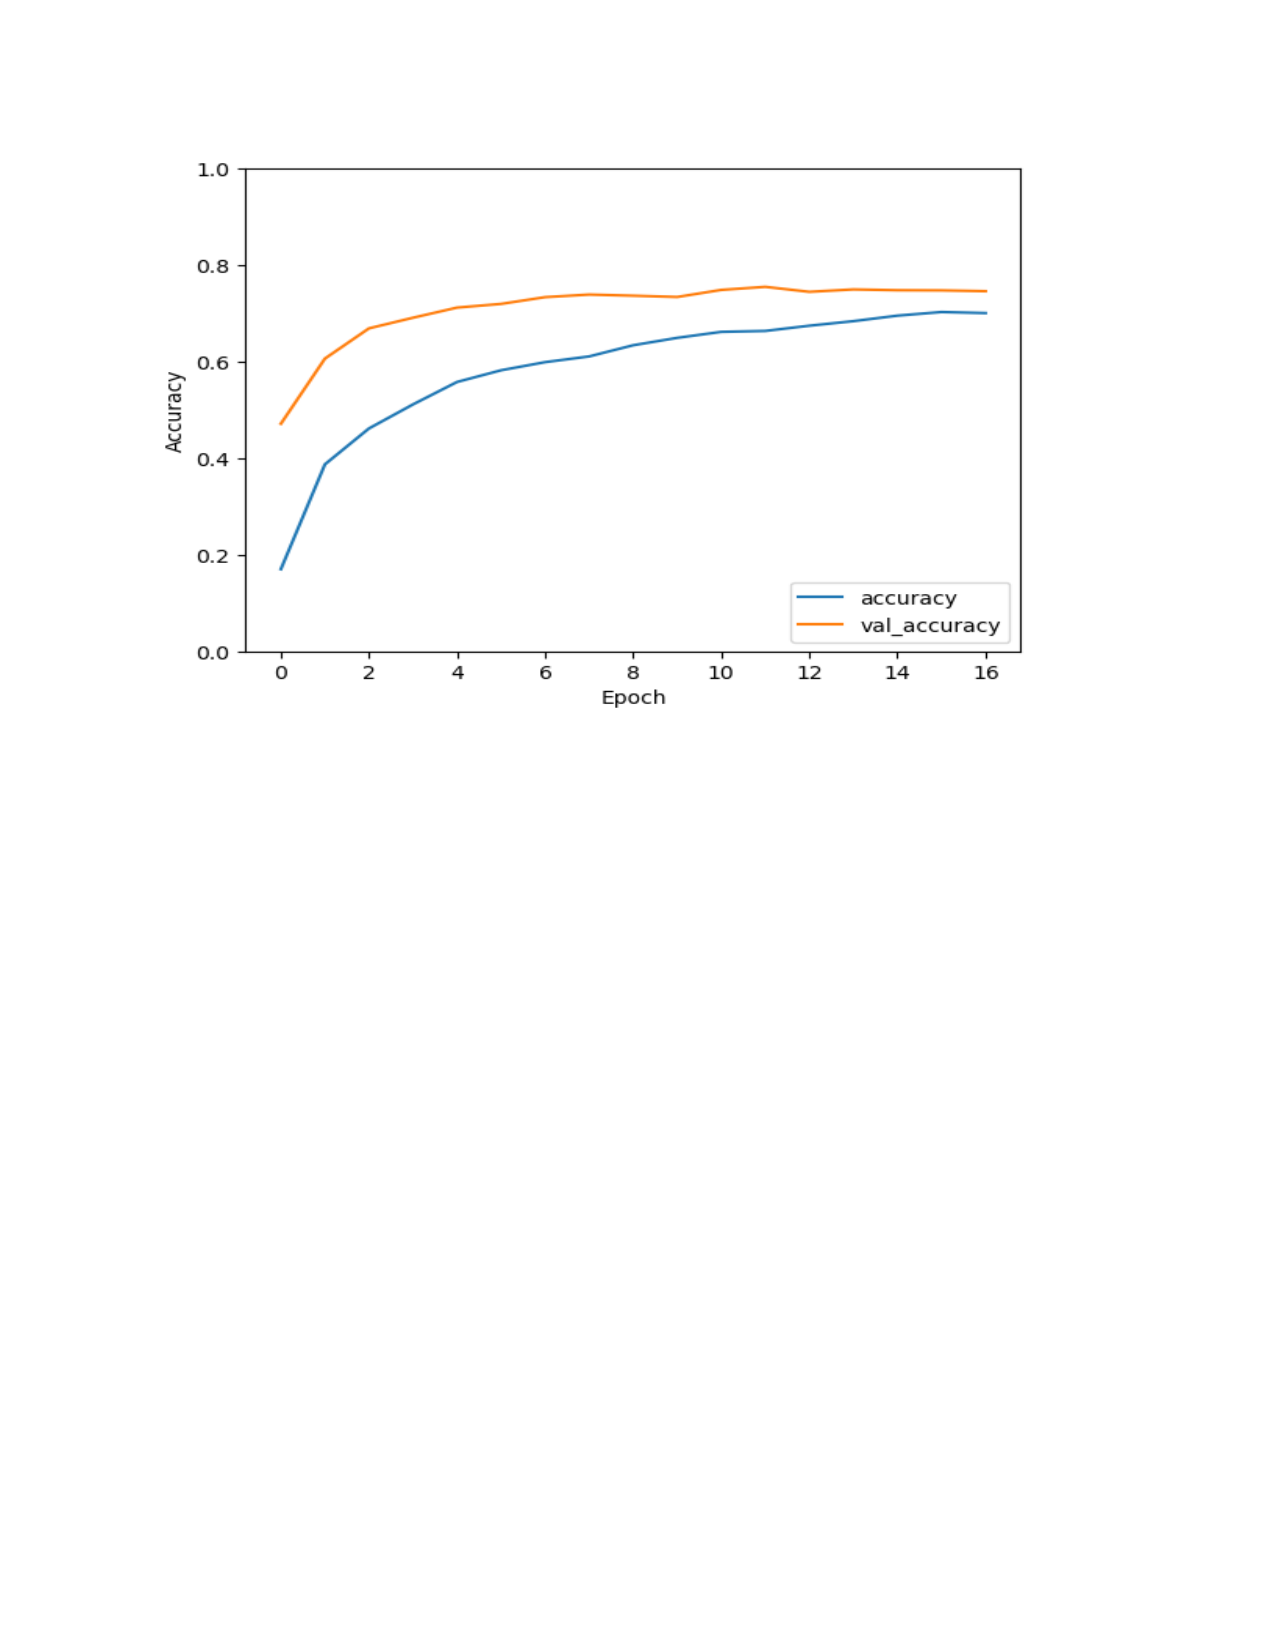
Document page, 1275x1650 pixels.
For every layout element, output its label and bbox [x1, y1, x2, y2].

picture [150, 150, 1036, 721]
